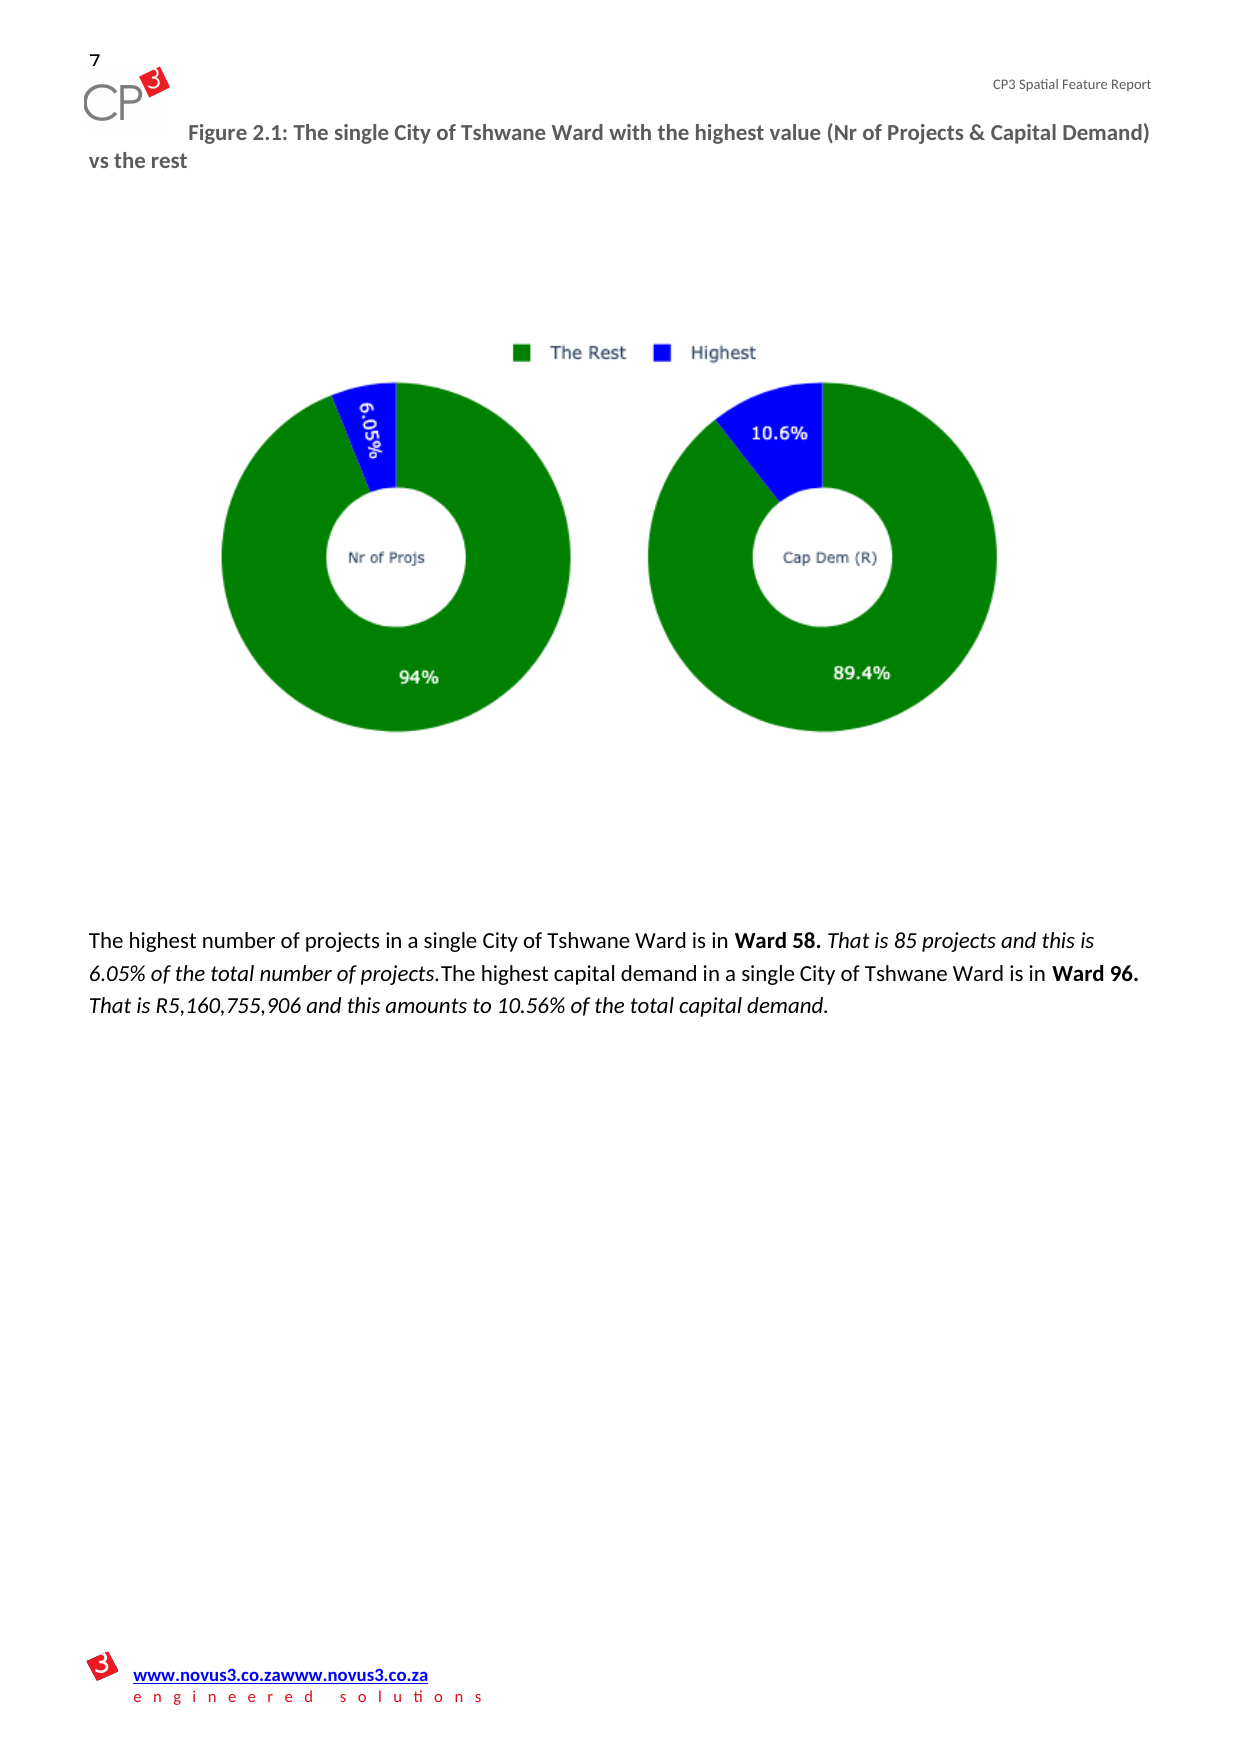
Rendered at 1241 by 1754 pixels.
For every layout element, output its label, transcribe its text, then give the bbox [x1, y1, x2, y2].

picture [107, 184, 1112, 902]
picture [86, 1651, 119, 1681]
text The highest number of projects in a single City of Tshwane Ward is in Ward 58. That is 85 projects and this is 6.05% of the total number of projects.The highest capital demand in a single City of Tshwane Ward is in Ward 96. That is R5,160,755,906 and this amounts to 10.56% of the total capital demand. [89, 927, 1152, 1019]
text Figure 2.1: The single City of Tshwane Ward with the highest value (Nr of Projects & Capital Demand) vs the rest [89, 118, 1152, 174]
picture [83, 66, 170, 132]
